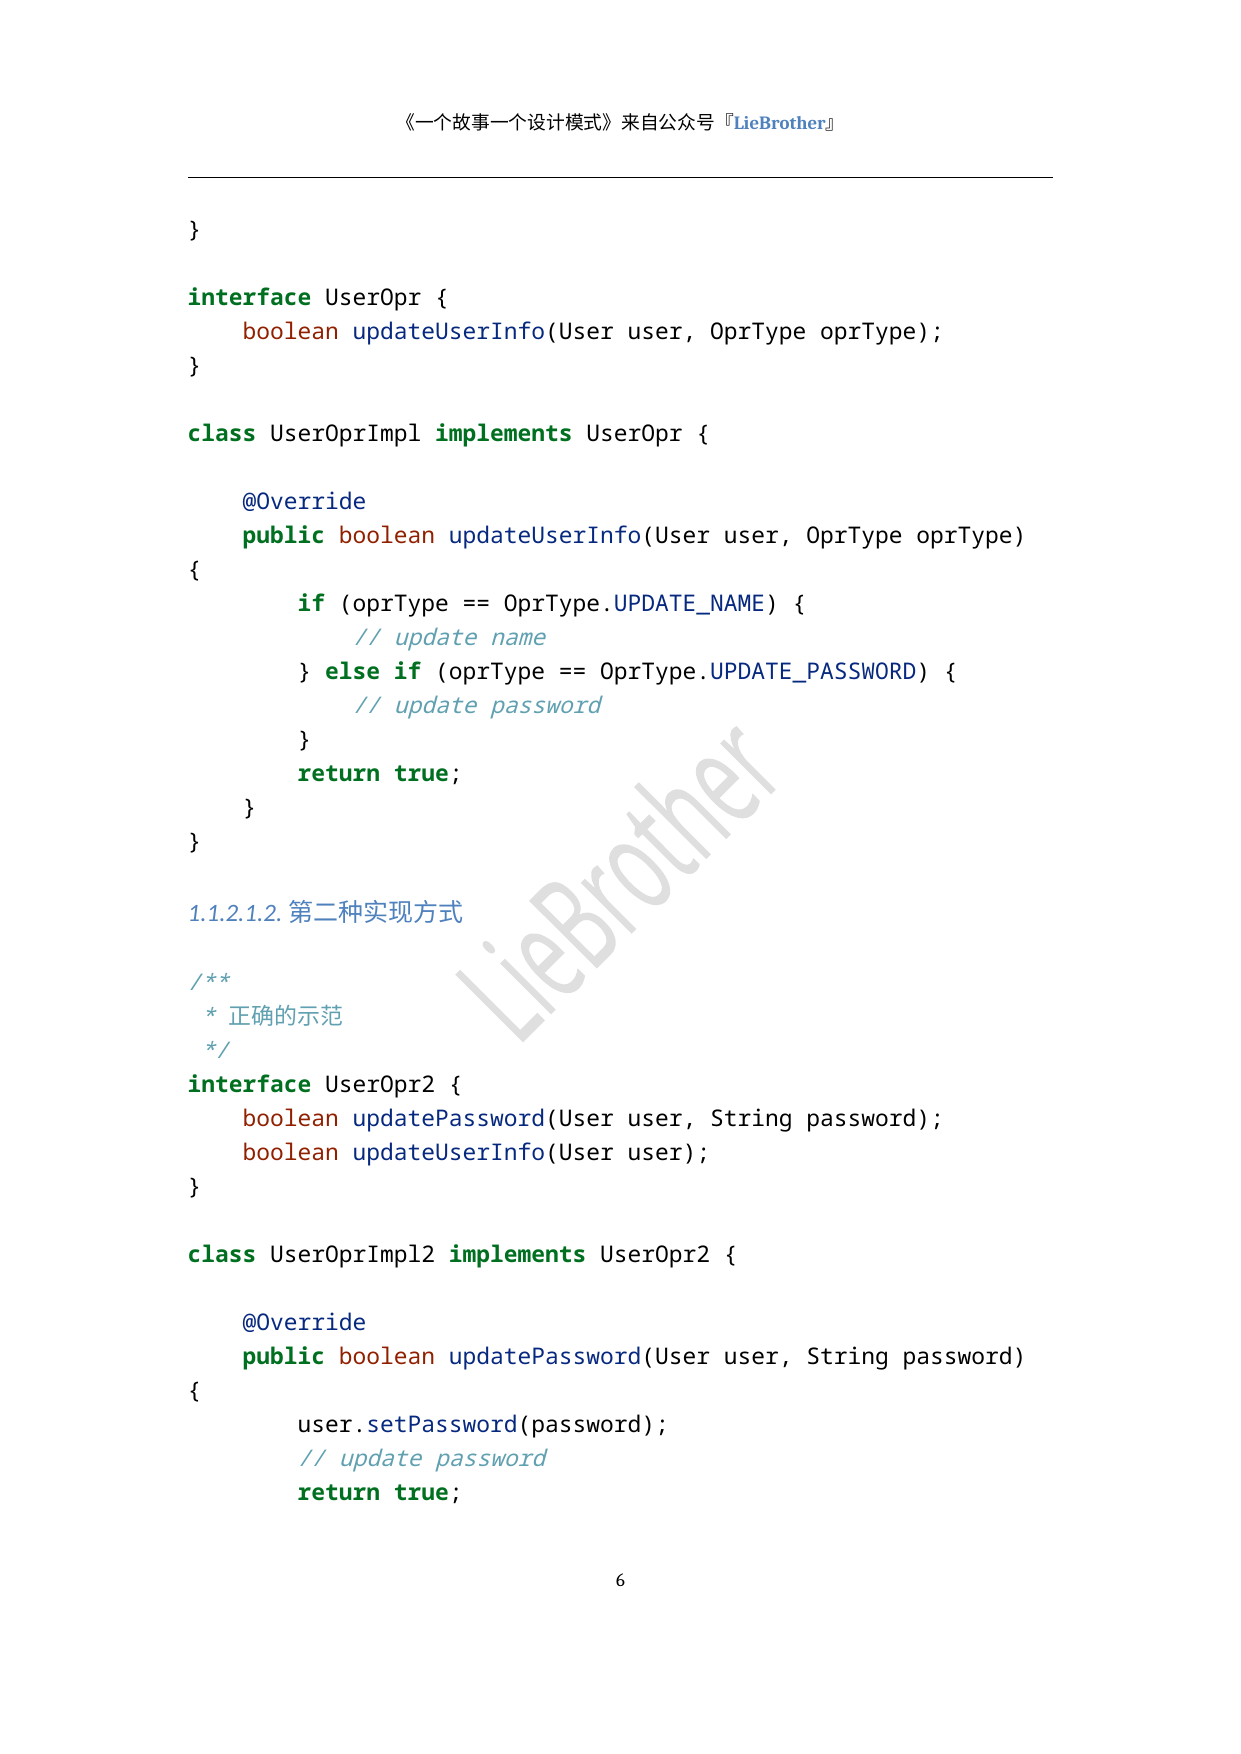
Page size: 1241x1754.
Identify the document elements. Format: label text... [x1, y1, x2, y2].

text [187, 965, 1053, 1508]
subtitle 1.1.2.1.2. 第二种实现方式 [187, 878, 1053, 946]
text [187, 212, 1053, 857]
